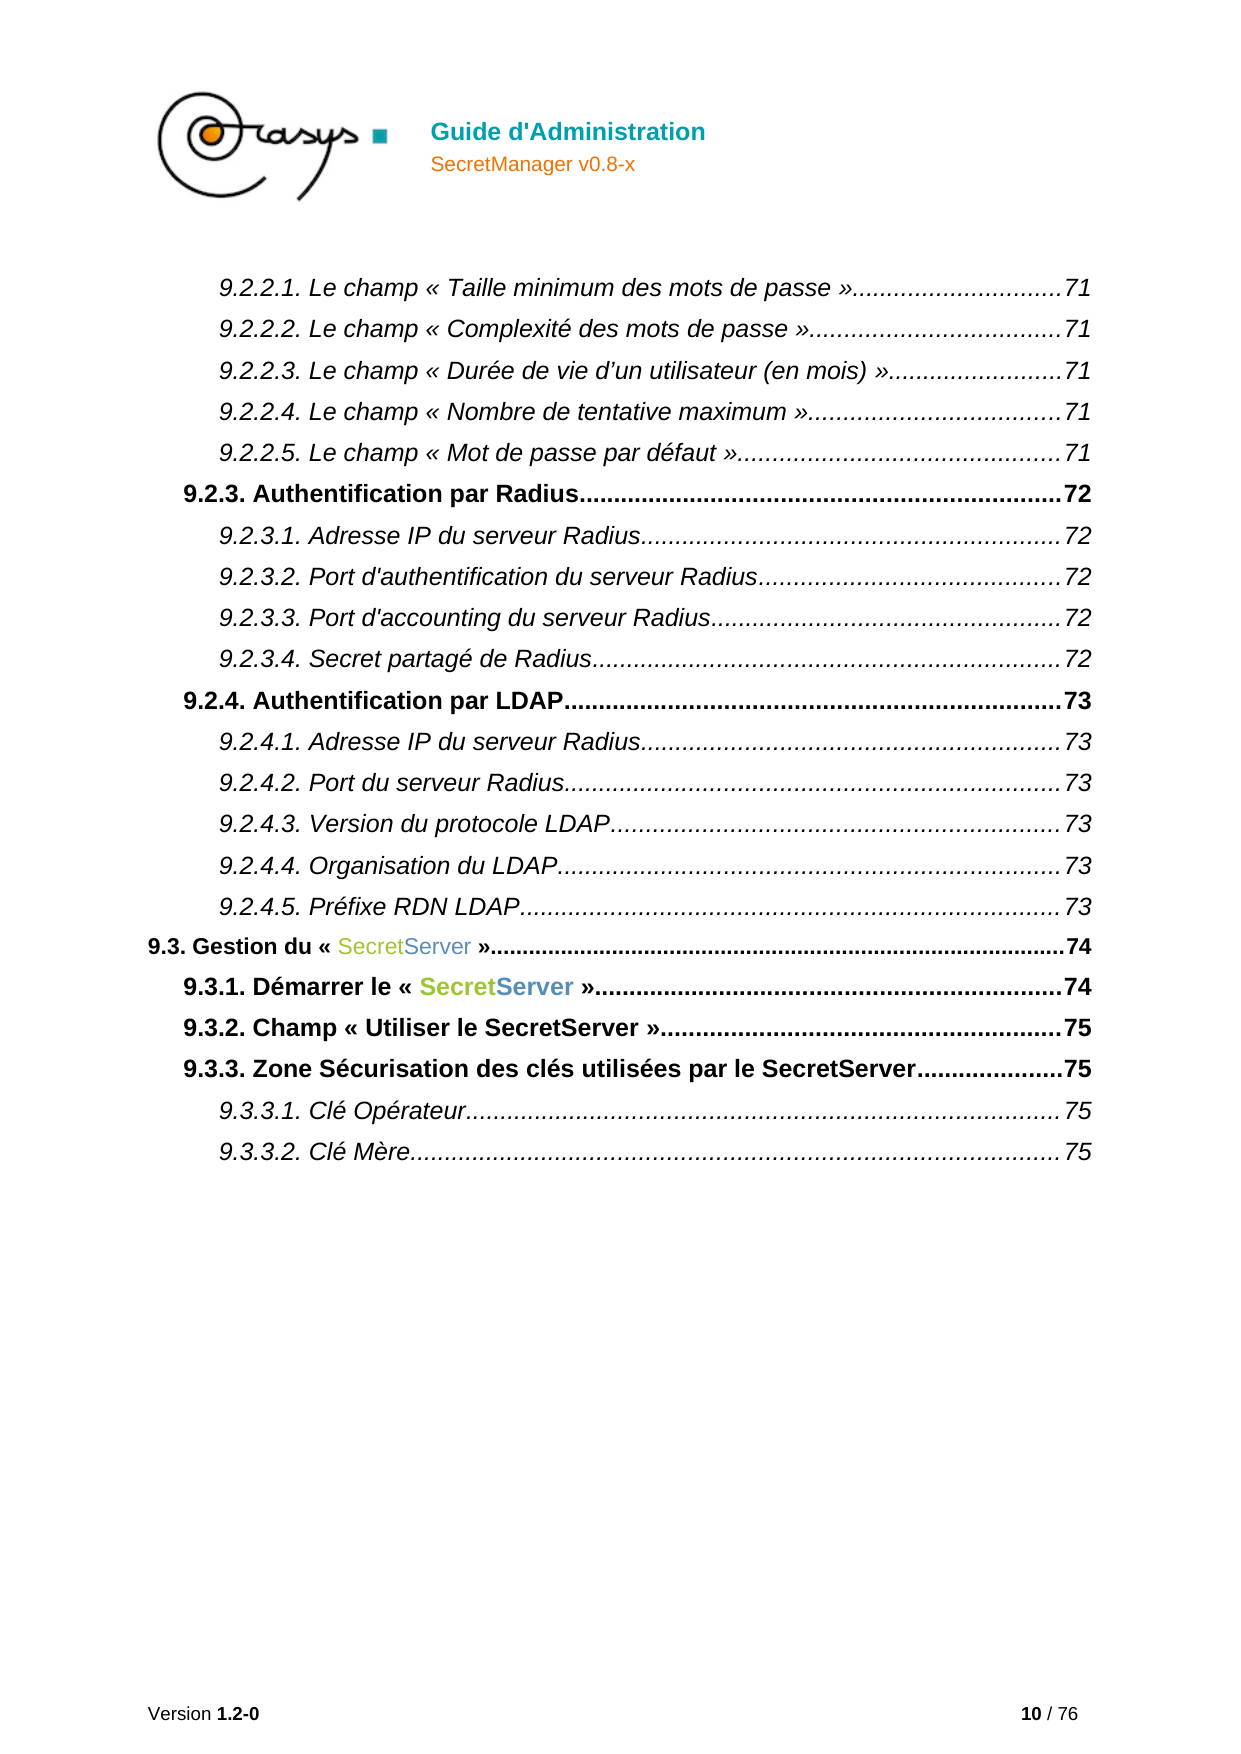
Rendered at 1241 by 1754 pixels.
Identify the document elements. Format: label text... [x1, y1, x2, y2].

text 9.3. Gestion du « SecretServer » 74 [148, 933, 1092, 959]
text 9.2.3.2. Port d'authentification du serveur Radius 72 [218, 562, 1092, 591]
text 9.3.3.1. Clé Opérateur 75 [218, 1096, 1092, 1124]
text 9.3.3.2. Clé Mère 75 [218, 1137, 1092, 1166]
text 9.2.4.1. Adresse IP du serveur Radius 73 [218, 727, 1092, 756]
picture [147, 80, 408, 220]
text 9.2.2.4. Le champ « Nombre de tentative maximum » 71 [218, 397, 1092, 426]
text 9.2.2.5. Le champ « Mot de passe par défaut » 71 [218, 438, 1092, 467]
text 9.2.4.5. Préfixe RDN LDAP 73 [218, 892, 1092, 921]
text 9.2.4.3. Version du protocole LDAP 73 [218, 809, 1092, 838]
text 9.2.2.1. Le champ « Taille minimum des mots de passe » 71 [218, 273, 1092, 302]
text 9.2.4.4. Organisation du LDAP 73 [218, 851, 1092, 879]
text 9.2.3. Authentification par Radius 72 [183, 479, 1092, 508]
text 9.2.4.2. Port du serveur Radius 73 [218, 768, 1092, 797]
text 9.2.3.1. Adresse IP du serveur Radius 72 [218, 521, 1092, 549]
text 9.3.2. Champ « Utiliser le SecretServer » 75 [183, 1013, 1092, 1042]
text 9.2.2.2. Le champ « Complexité des mots de passe » 71 [218, 314, 1092, 343]
text 9.3.1. Démarrer le « SecretServer » 74 [183, 972, 1092, 1001]
text 9.3.3. Zone Sécurisation des clés utilisées par le SecretServer 75 [183, 1054, 1092, 1083]
text 9.2.2.3. Le champ « Durée de vie d’un utilisateur (en mois) » 71 [218, 356, 1092, 384]
text 9.2.3.4. Secret partagé de Radius 72 [218, 644, 1092, 673]
text 9.2.4. Authentification par LDAP 73 [183, 686, 1092, 714]
text 9.2.3.3. Port d'accounting du serveur Radius 72 [218, 603, 1092, 632]
